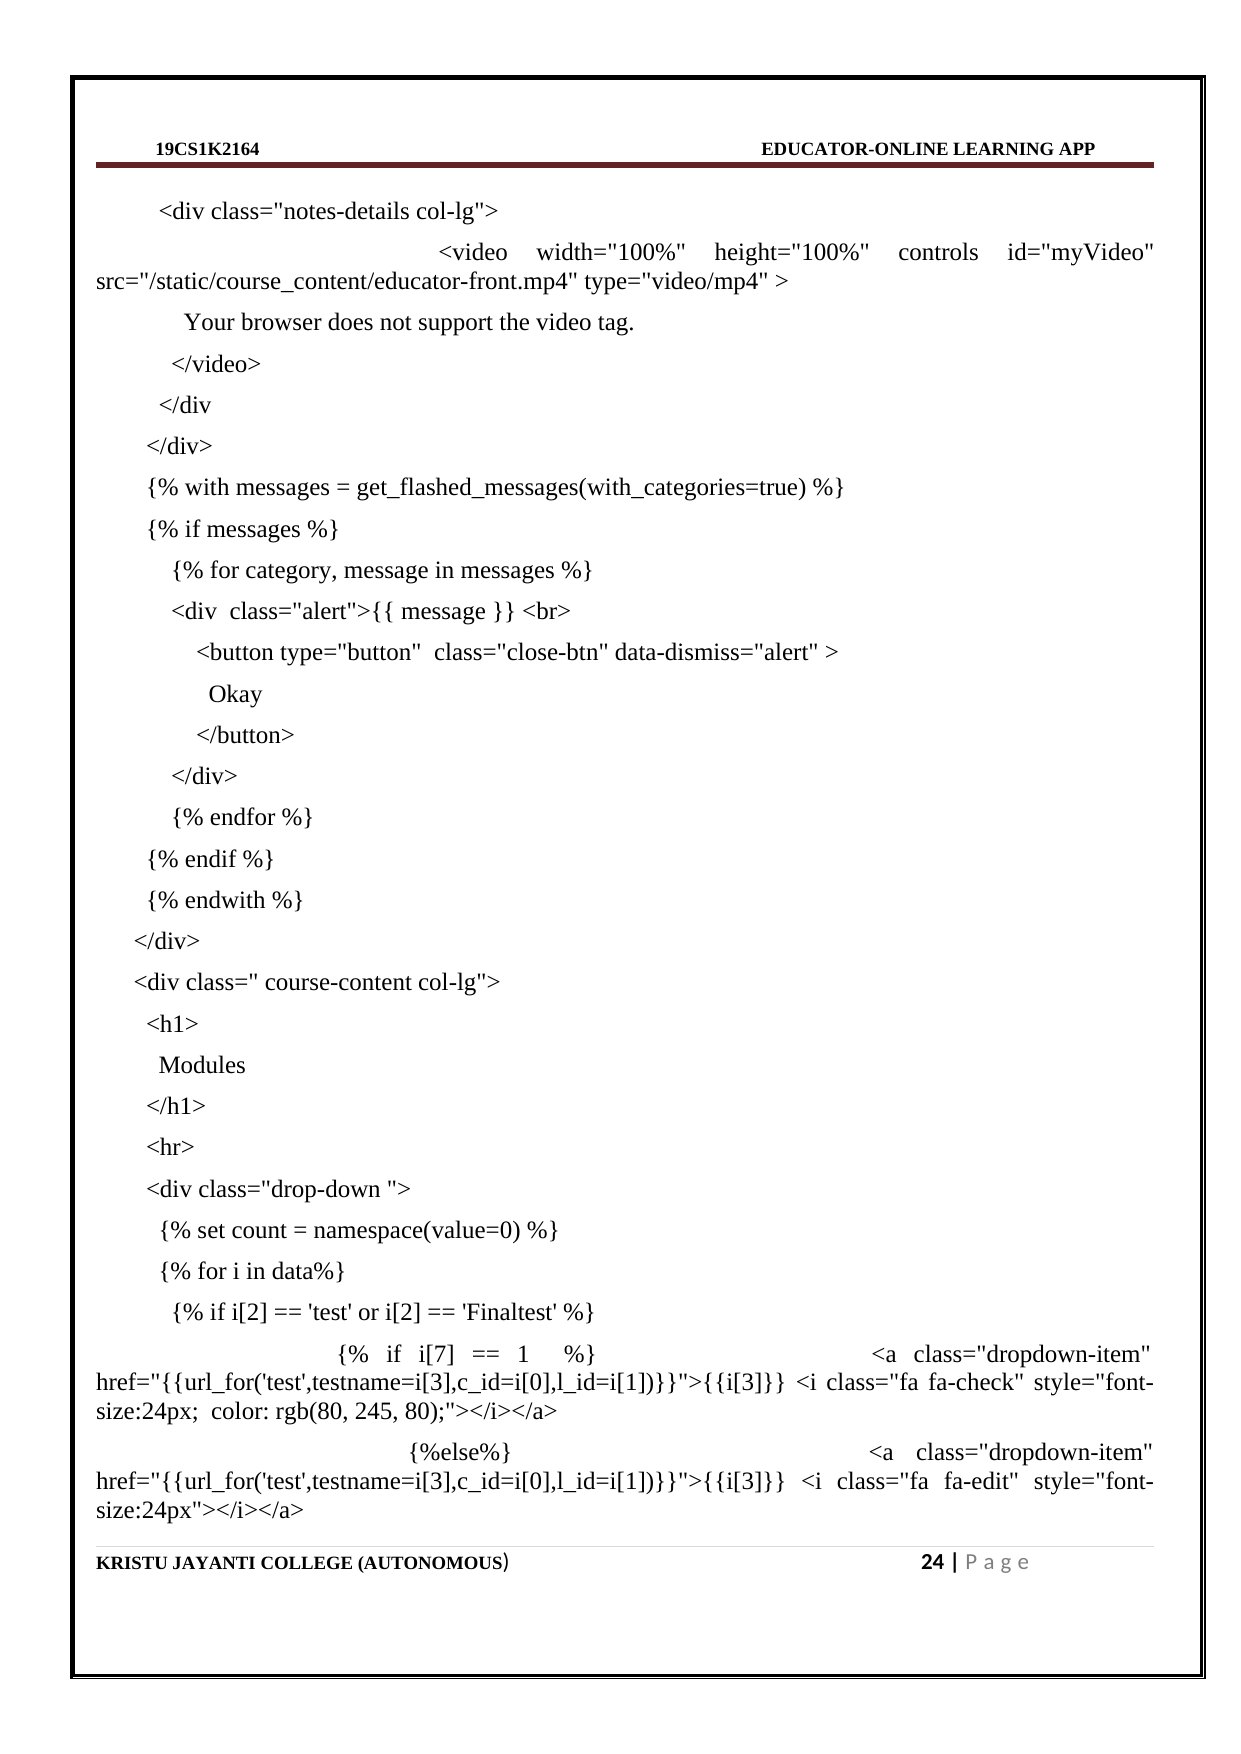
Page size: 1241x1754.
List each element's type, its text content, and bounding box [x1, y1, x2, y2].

text Modules [96, 1050, 1154, 1079]
text {% if messages %} [96, 514, 1154, 542]
text <div class="drop-down "> [96, 1174, 1154, 1202]
text {% if i[2] == 'test' or i[2] == 'Finaltest' %} [96, 1297, 1154, 1326]
text <hr> [96, 1132, 1154, 1161]
text {% for category, message in messages %} [96, 555, 1154, 584]
text </div> [96, 431, 1154, 460]
text <div class="alert">{{ message }} <br> [96, 596, 1154, 625]
text {% with messages = get_flashed_messages(with_categories=true) %} [96, 472, 1154, 501]
text </div> [96, 761, 1154, 790]
text {% for i in data%} [96, 1256, 1154, 1285]
text <div class=" course-content col-lg"> [96, 967, 1154, 996]
text Okay [96, 679, 1154, 707]
text {% endfor %} [96, 802, 1154, 831]
text </h1> [96, 1091, 1154, 1120]
text {% if i[7] == 1 %} <a class="dropdown-item" href="{{url_for('test',testname=i[3],c_id=i[0],l_id=i[1])}}">{{i[3]}} <i class="fa fa-check" style="font-size:24px; color: rgb(80, 245, 80);"></i></a> [96, 1339, 1154, 1425]
text <h1> [96, 1009, 1154, 1037]
text <video width="100%" height="100%" controls id="myVideo" src="/static/course_content/educator-front.mp4" type="video/mp4" > [96, 237, 1154, 295]
text {% endwith %} [96, 885, 1154, 914]
text <div class="notes-details col-lg"> [96, 196, 1154, 225]
text <button type="button" class="close-btn" data-dismiss="alert" > [96, 637, 1154, 666]
text {% endif %} [96, 844, 1154, 872]
text {% set count = namespace(value=0) %} [96, 1215, 1154, 1244]
text {%else%} <a class="dropdown-item" href="{{url_for('test',testname=i[3],c_id=i[0],l_id=i[1])}}">{{i[3]}} <i class="fa fa-edit" style="font-size:24px"></i></a> [96, 1437, 1154, 1524]
text </div [96, 390, 1154, 419]
text </button> [96, 720, 1154, 749]
text </video> [96, 349, 1154, 377]
text </div> [96, 926, 1154, 955]
text Your browser does not support the video tag. [96, 307, 1154, 336]
